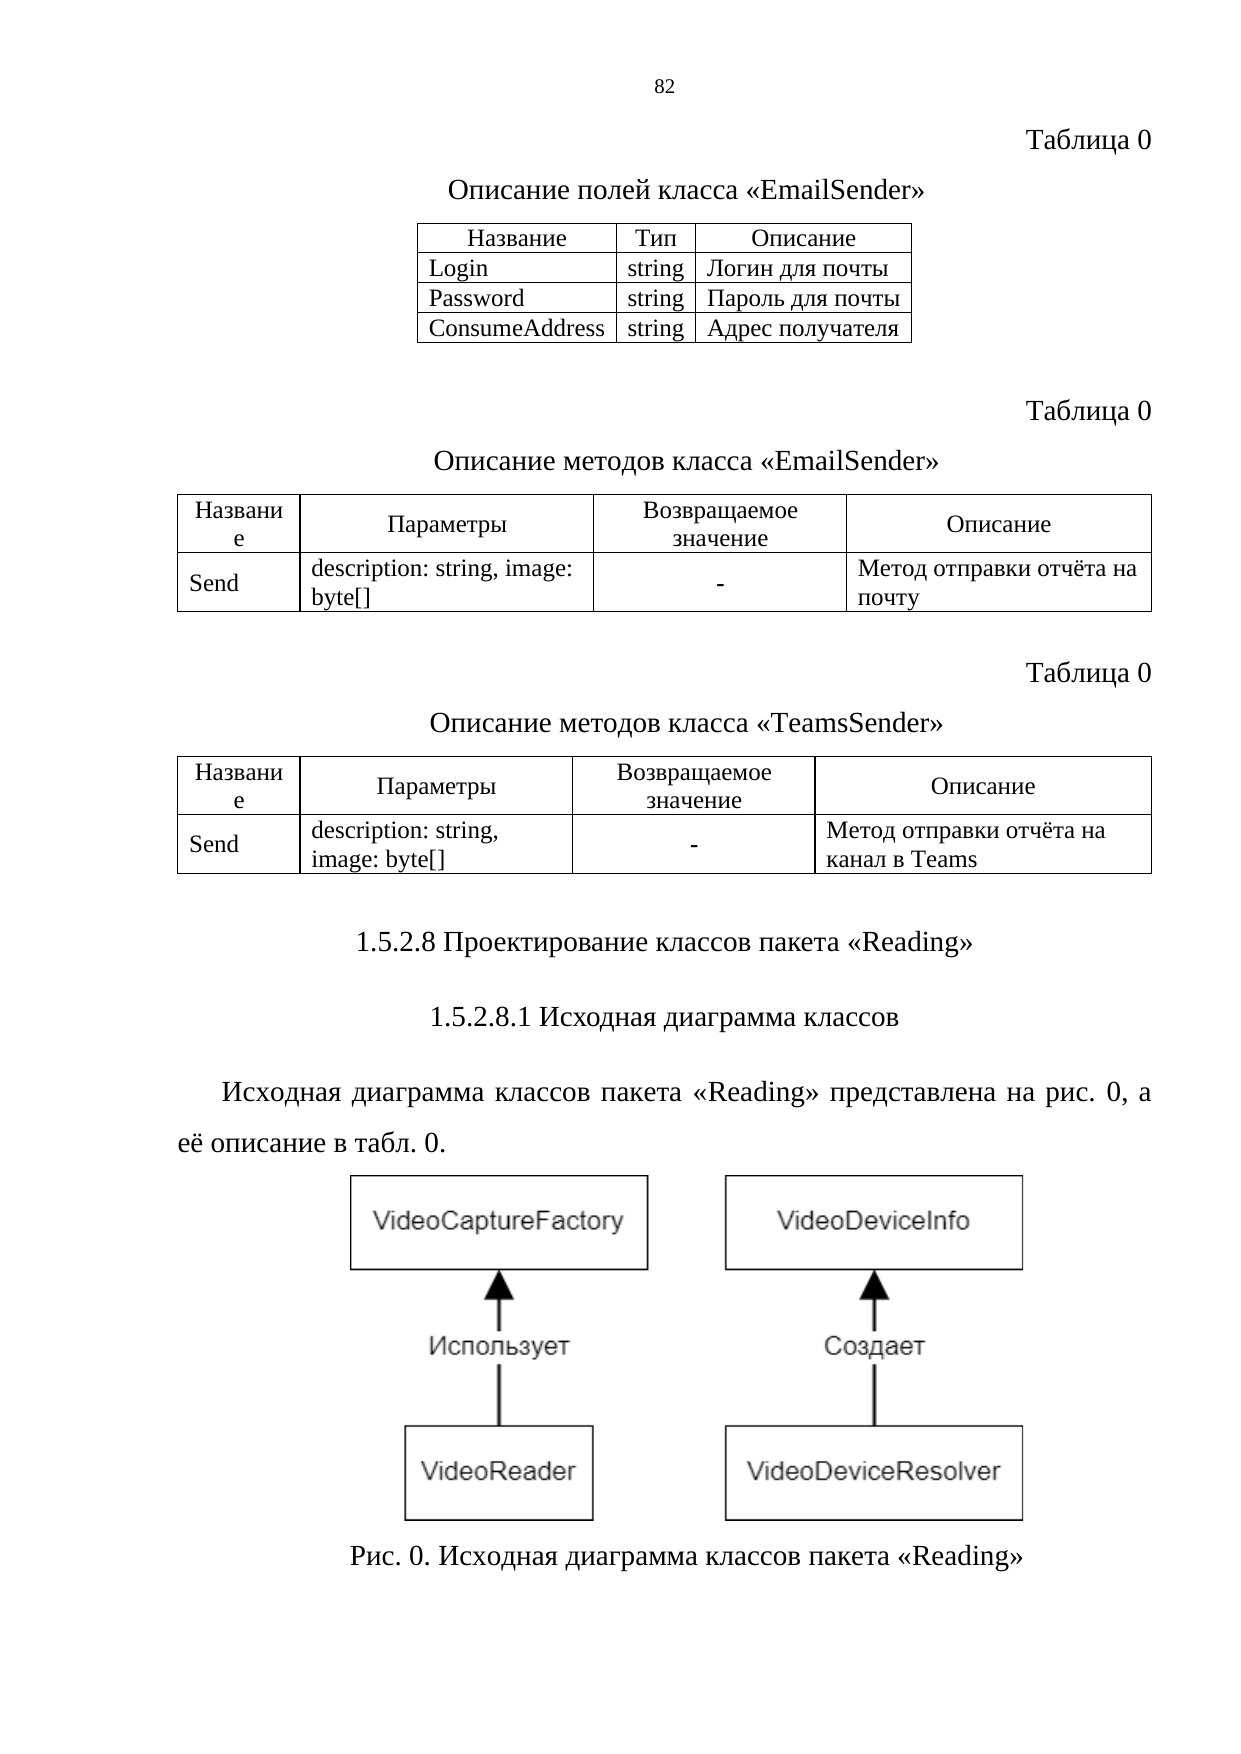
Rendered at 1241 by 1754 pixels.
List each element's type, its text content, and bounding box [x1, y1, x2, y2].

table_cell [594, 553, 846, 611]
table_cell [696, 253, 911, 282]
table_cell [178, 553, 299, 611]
text Таблица 0 [177, 393, 1152, 427]
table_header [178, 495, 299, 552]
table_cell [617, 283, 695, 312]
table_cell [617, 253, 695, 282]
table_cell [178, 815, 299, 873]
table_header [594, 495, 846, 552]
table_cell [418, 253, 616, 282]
picture [350, 1175, 1024, 1521]
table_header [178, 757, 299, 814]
text 1.5.2.8 Проектирование классов пакета «Reading» [177, 924, 1152, 957]
text Описание методов класса «EmailSender» [177, 443, 1152, 477]
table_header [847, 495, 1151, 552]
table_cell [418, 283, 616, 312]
text Исходная диаграмма классов пакета «Reading» представлена на рис. 0, а её описание в табл. 0. [177, 1074, 1152, 1158]
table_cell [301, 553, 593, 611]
text Описание полей класса «EmailSender» [177, 172, 1152, 206]
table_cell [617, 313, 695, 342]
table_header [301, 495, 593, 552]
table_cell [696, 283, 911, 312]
text Таблица 0 [177, 122, 1152, 155]
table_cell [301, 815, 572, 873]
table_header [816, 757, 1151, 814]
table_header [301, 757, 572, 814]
text Таблица 0 [177, 655, 1152, 688]
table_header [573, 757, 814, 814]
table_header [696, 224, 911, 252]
text Описание методов класса «TeamsSender» [177, 705, 1152, 739]
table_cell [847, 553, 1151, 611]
text Рис. 0. Исходная диаграмма классов пакета «Reading» [177, 1538, 1152, 1571]
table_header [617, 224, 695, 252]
text 1.5.2.8.1 Исходная диаграмма классов [177, 999, 1152, 1033]
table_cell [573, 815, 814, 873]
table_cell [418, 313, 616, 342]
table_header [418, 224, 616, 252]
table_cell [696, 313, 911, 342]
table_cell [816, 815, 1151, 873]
